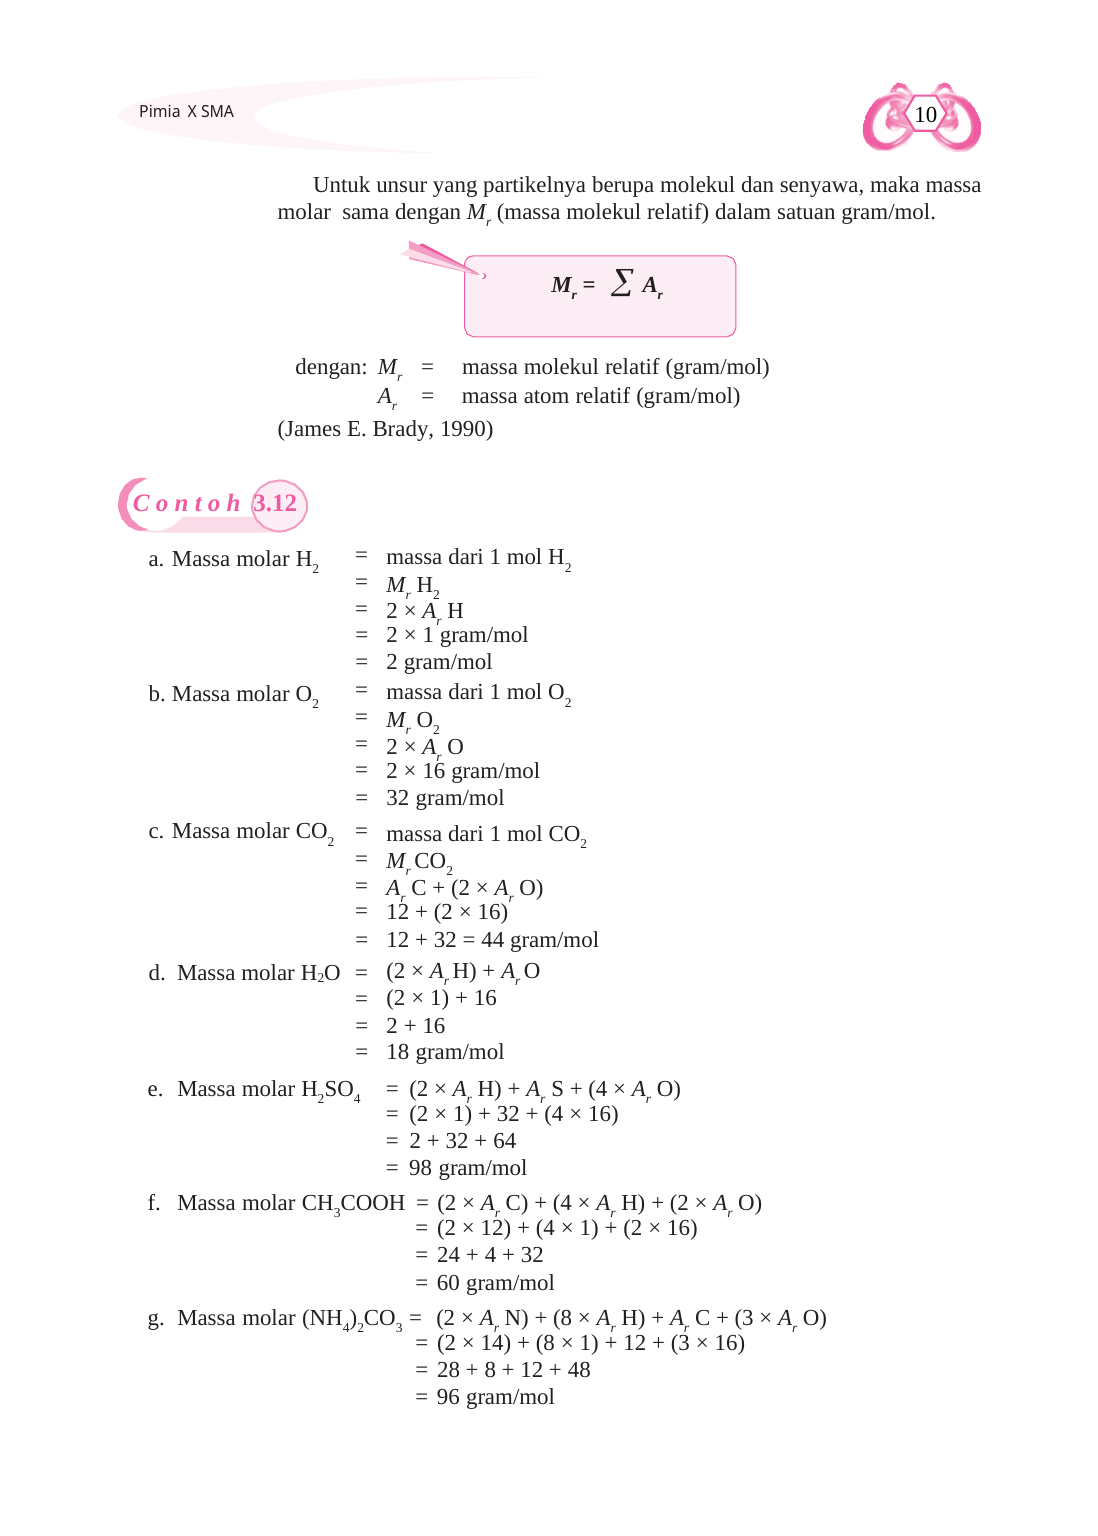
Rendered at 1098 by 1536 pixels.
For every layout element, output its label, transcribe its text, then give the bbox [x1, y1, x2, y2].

text dengan: Mr = massa molekul relatif (gram/mol) [100, 241, 965, 381]
text (James E. Brady, 1990) [277, 415, 1000, 442]
text = 96 gram/mol [415, 1383, 1000, 1409]
text = (2 × 1) + 32 + (4 × 16) [386, 1102, 1000, 1126]
list Massa molar H2SO4 = (2 × Ar H) + Ar S + (4 × Ar O) [147, 1073, 1000, 1102]
list Massa molar CH3COOH = (2 × Ar C) + (4 × Ar H) + (2 × Ar O) [147, 1187, 1000, 1217]
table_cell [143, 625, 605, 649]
text = 24 + 4 + 32 [415, 1241, 1000, 1268]
text = (2 × 14) + (8 × 1) + 12 + (3 × 16) [415, 1331, 1000, 1355]
text = 2 + 32 + 64 [386, 1127, 1000, 1153]
text = 60 gram/mol [415, 1268, 1000, 1295]
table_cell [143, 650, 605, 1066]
text Ar = massa atom relatif (gram/mol) [118, 381, 1000, 409]
text = 28 + 8 + 12 + 48 [415, 1356, 1000, 1382]
text = 98 gram/mol [386, 1154, 1000, 1181]
text = (2 × 12) + (4 × 1) + (2 × 16) [415, 1217, 1000, 1241]
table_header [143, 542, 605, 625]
text Untuk unsur yang partikelnya berupa molekul dan senyawa, maka massa molar sama dengan Mr (massa molekul relatif) dalam satuan gram/mol. [277, 171, 1000, 229]
picture [862, 81, 981, 152]
list Massa molar (NH4)2CO3 = (2 × Ar N) + (8 × Ar H) + Ar C + (3 × Ar O) [147, 1302, 1000, 1331]
